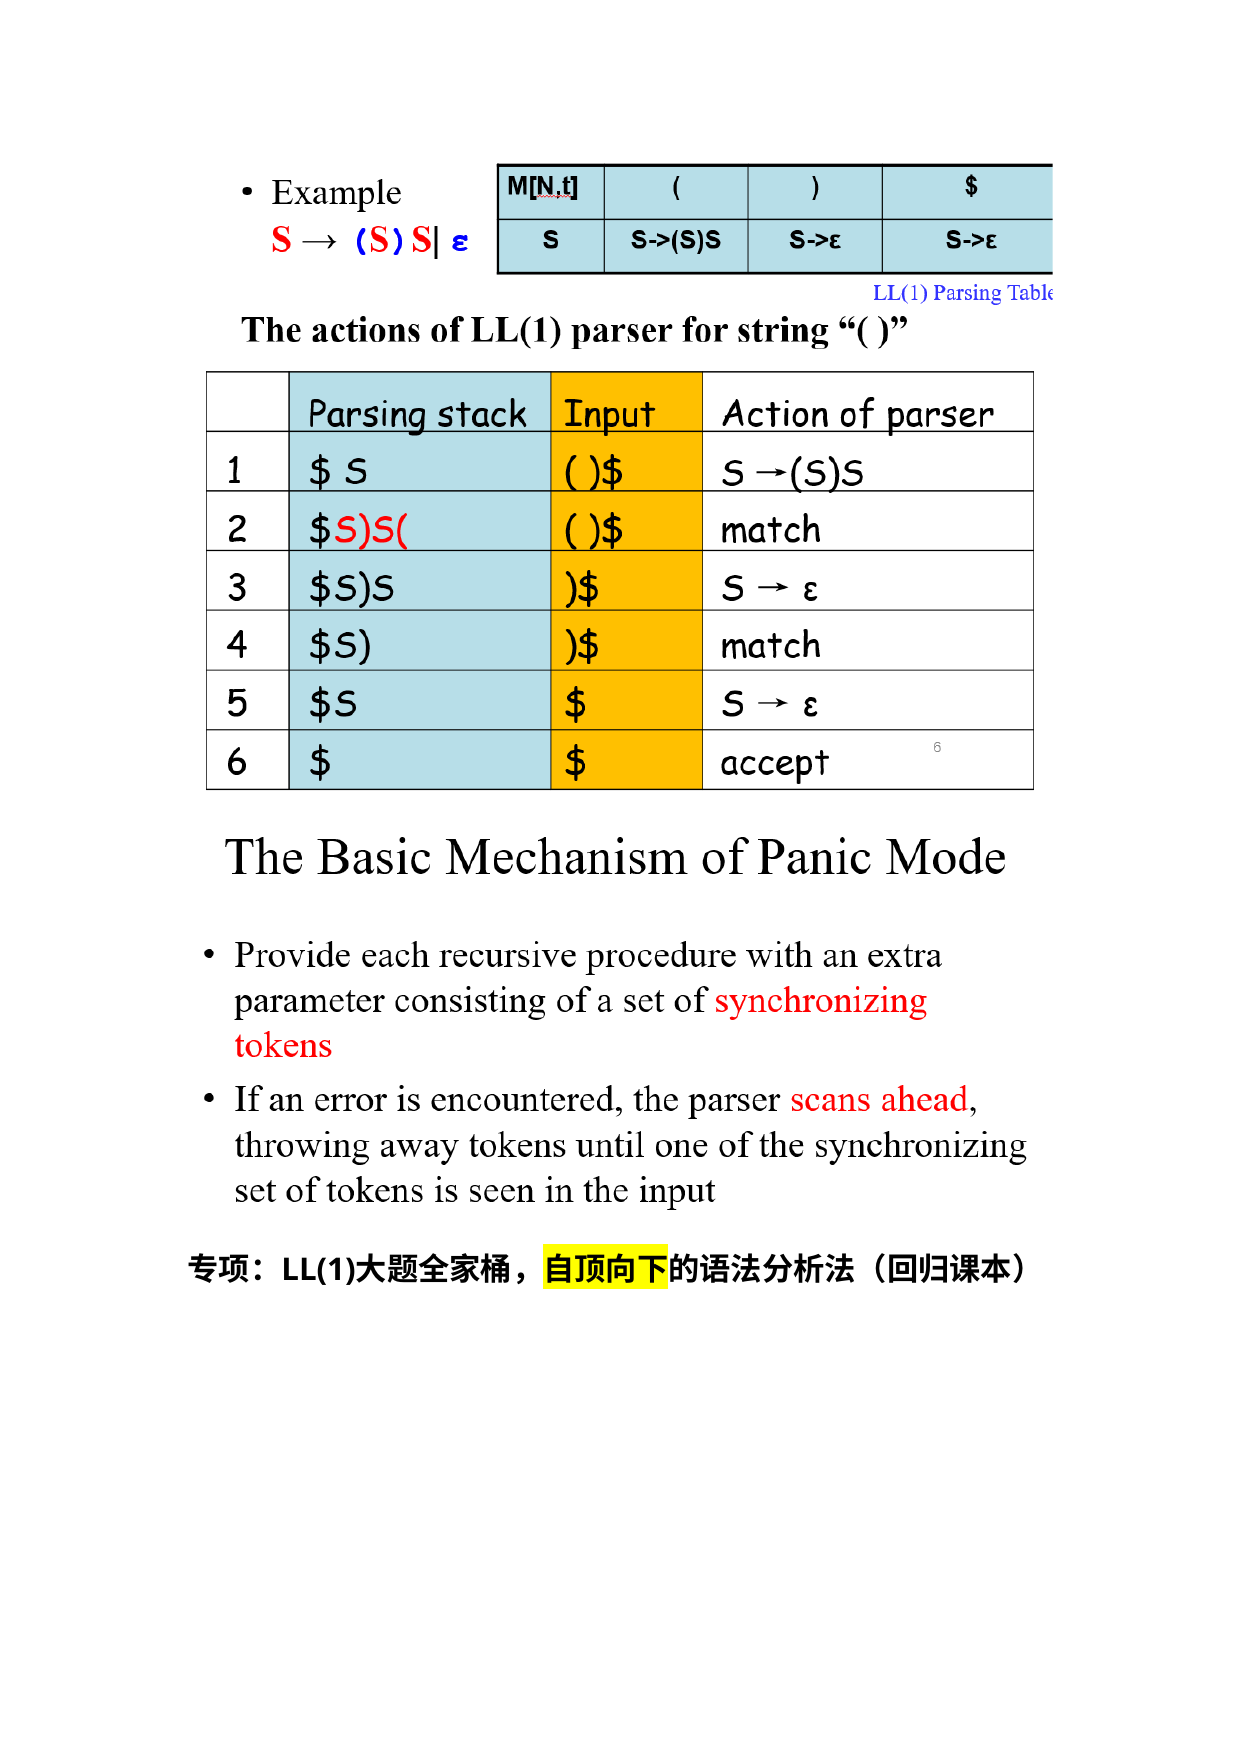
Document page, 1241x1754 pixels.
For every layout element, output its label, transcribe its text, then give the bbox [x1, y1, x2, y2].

picture [187, 162, 1053, 804]
picture [187, 812, 1053, 1224]
text 专项：LL(1)大题全家桶，自顶向下的语法分析法（回归课本） [187, 1234, 1053, 1299]
